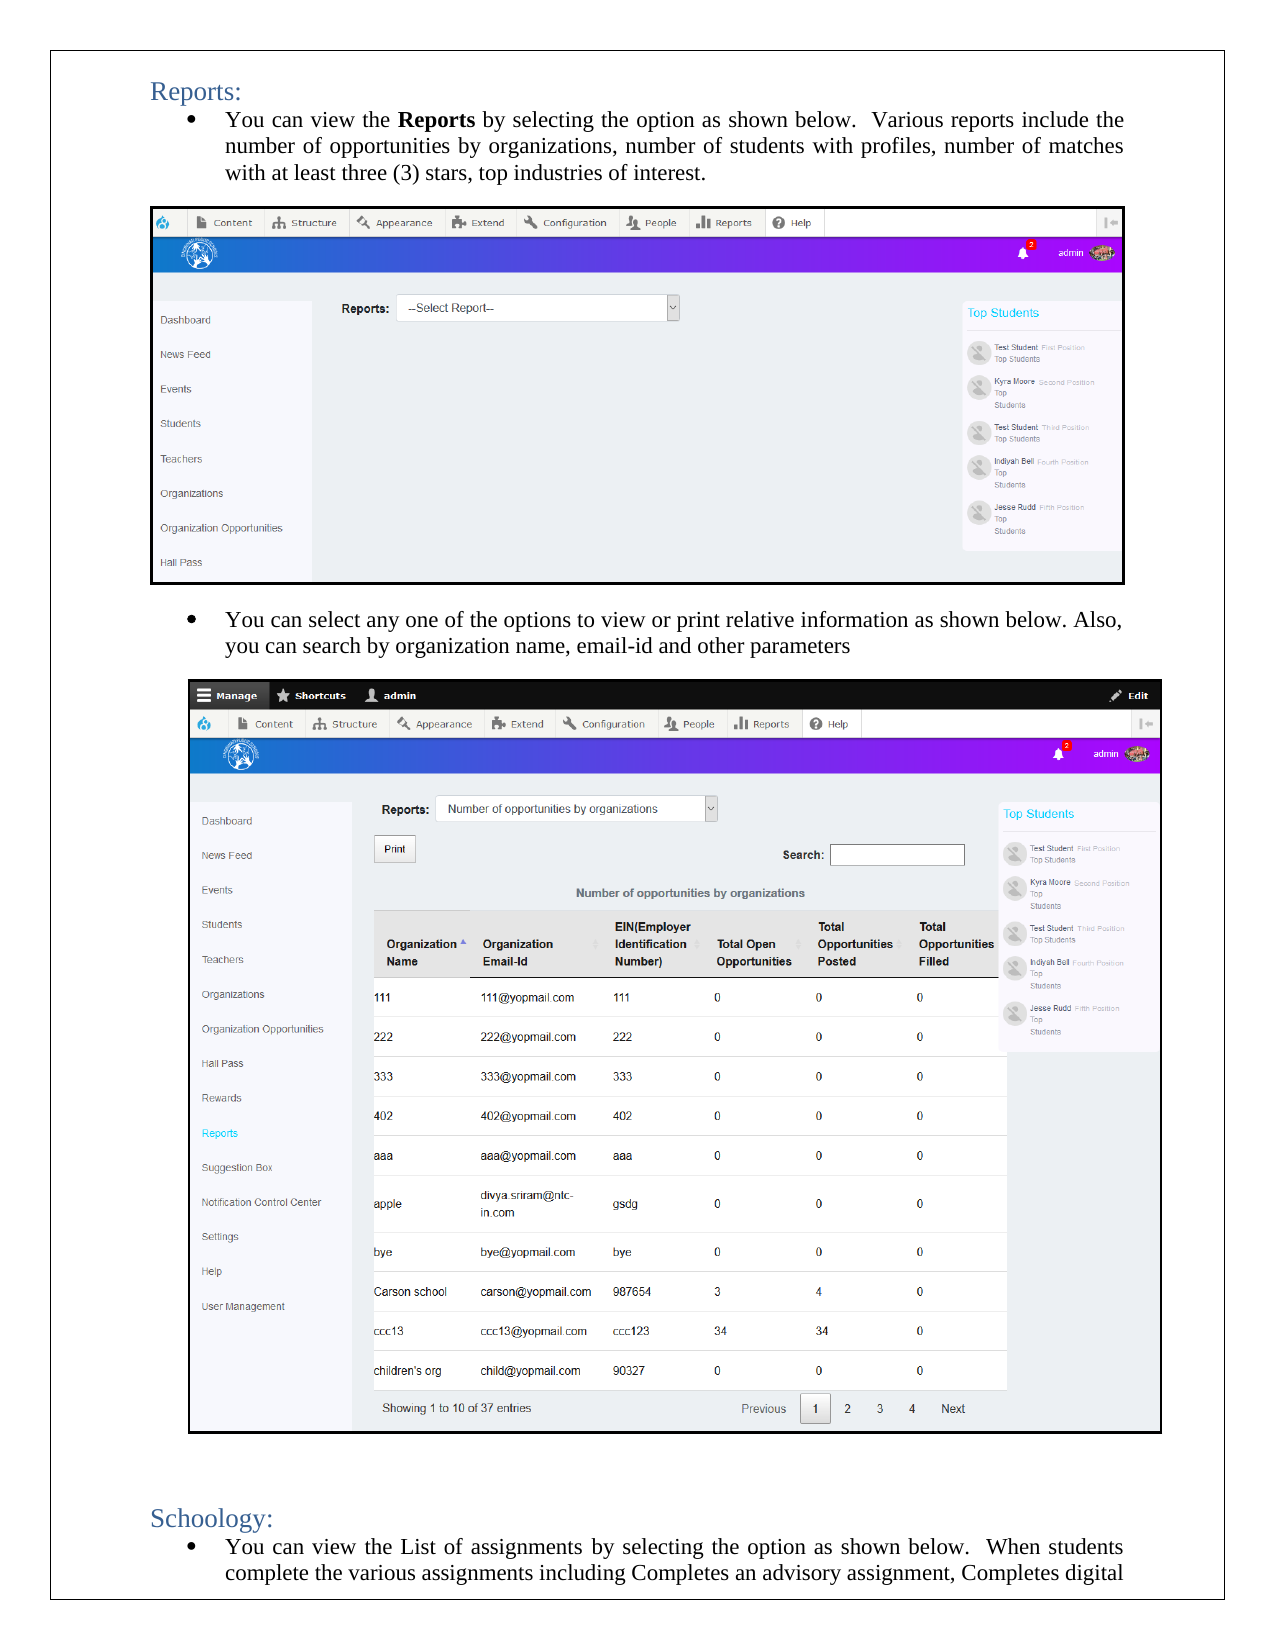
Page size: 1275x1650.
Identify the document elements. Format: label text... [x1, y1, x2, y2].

subtitle Reports: [150, 75, 1125, 106]
list You can select any one of the options to view or print relative information as shown below. Also, you can search by organization name, email-id and other parameters [187, 606, 1125, 658]
subtitle Schoology: [150, 1502, 1125, 1533]
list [187, 1533, 1125, 1586]
picture [190, 682, 1160, 1431]
picture [153, 209, 1122, 582]
list You can view the Reports by selecting the option as shown below. Various reports include the number of opportunities by organizations, number of students with profiles, number of matches with at least three (3) stars, top industries of interest. [187, 106, 1125, 185]
